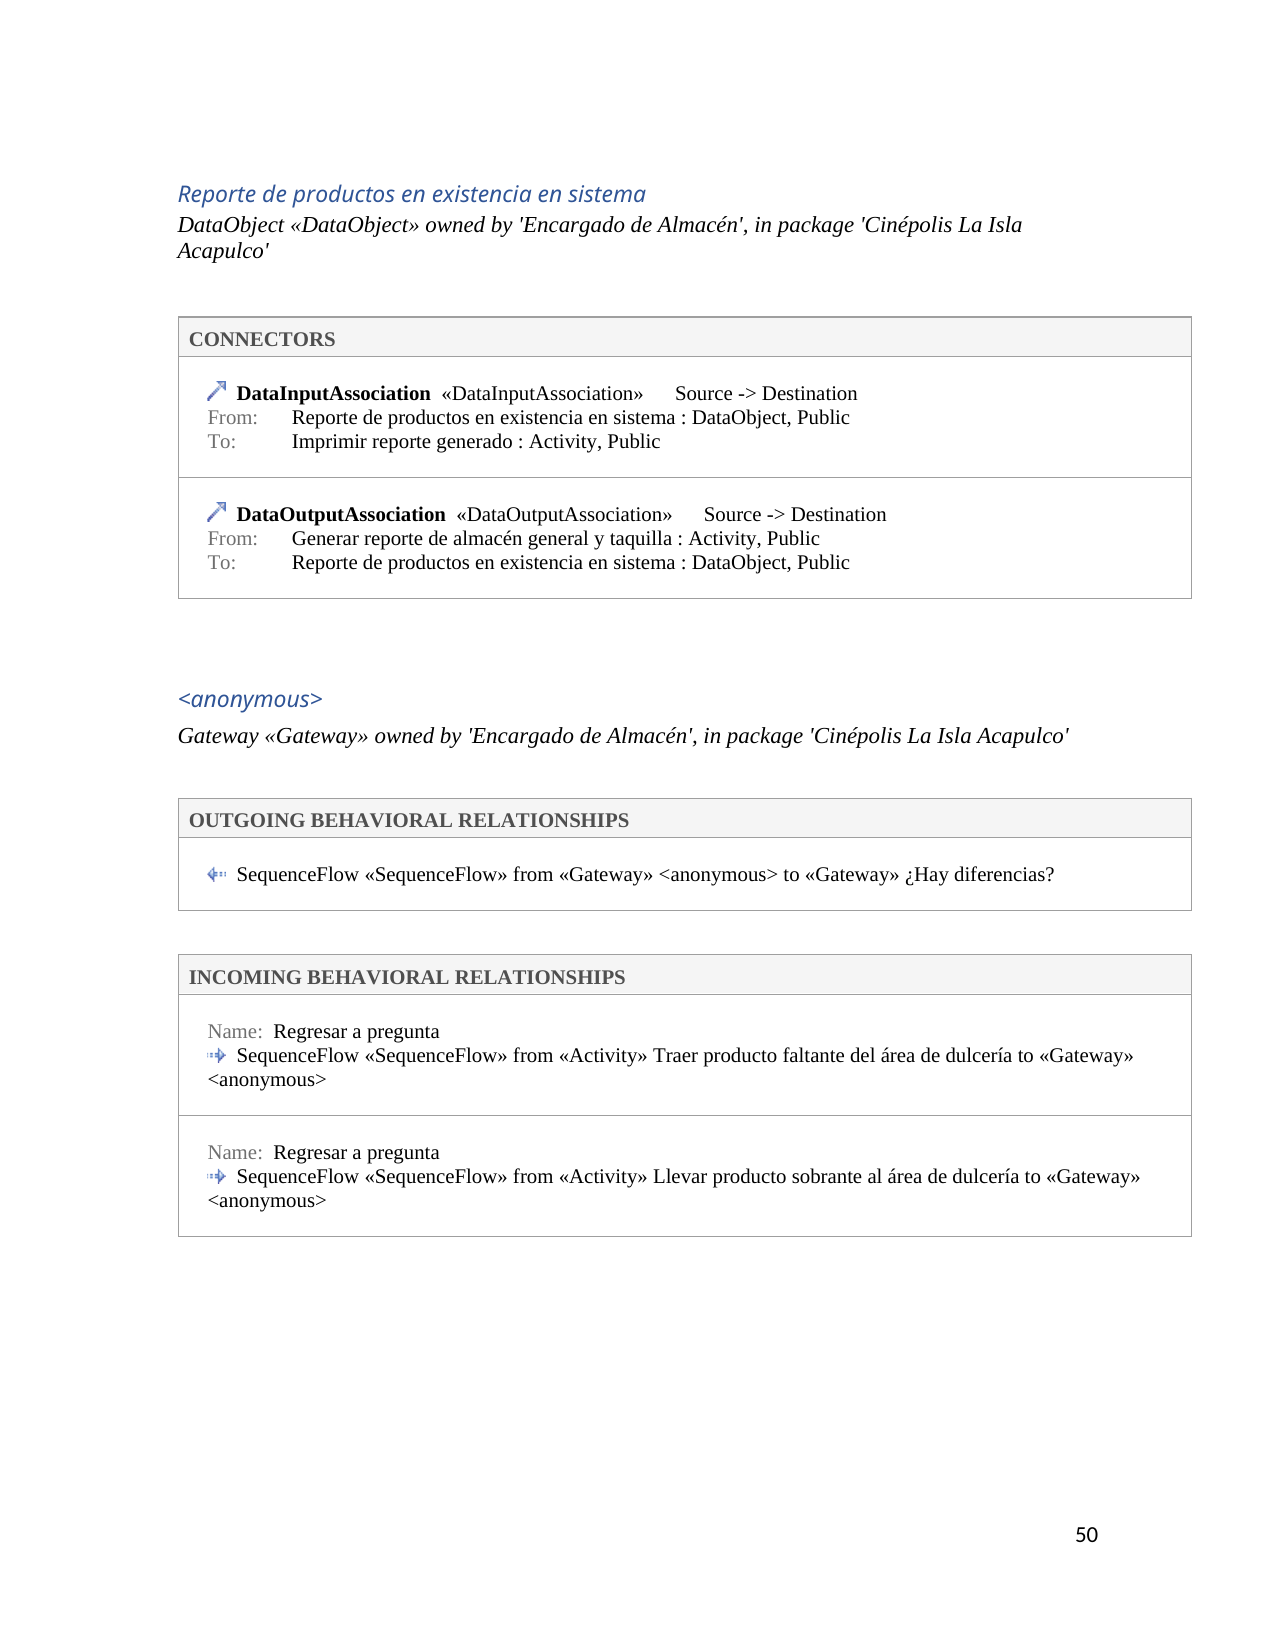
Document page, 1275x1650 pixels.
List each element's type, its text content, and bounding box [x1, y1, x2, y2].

picture [207, 1043, 226, 1063]
table_cell DataInputAssociation «DataInputAssociation» Source -> Destination From: Reporte de productos en existencia en sistema : DataObject, Public To: Imprimir reporte generado : Activity, Public [179, 357, 1191, 477]
text Gateway «Gateway» owned by 'Encargado de Almacén', in package 'Cinépolis La Isla Acapulco' [177, 722, 1098, 748]
subtitle Reporte de productos en existencia en sistema [177, 178, 1098, 209]
picture [207, 502, 226, 522]
picture [207, 1164, 226, 1184]
table_header INCOMING BEHAVIORAL RELATIONSHIPS [179, 955, 1191, 993]
picture [207, 862, 226, 882]
picture [207, 381, 226, 401]
table_header CONNECTORS [179, 318, 1191, 356]
table_cell Name: Regresar a pregunta SequenceFlow «SequenceFlow» from «Activity» Llevar producto sobrante al área de dulcería to «Gateway» <anonymous> [179, 1116, 1191, 1236]
table_cell Name: Regresar a pregunta SequenceFlow «SequenceFlow» from «Activity» Traer producto faltante del área de dulcería to «Gateway» <anonymous> [179, 995, 1191, 1115]
table_cell DataOutputAssociation «DataOutputAssociation» Source -> Destination From: Generar reporte de almacén general y taquilla : Activity, Public To: Reporte de productos en existencia en sistema : DataObject, Public [179, 478, 1191, 598]
table_cell SequenceFlow «SequenceFlow» from «Gateway» <anonymous> to «Gateway» ¿Hay diferencias? [179, 838, 1191, 910]
text DataObject «DataObject» owned by 'Encargado de Almacén', in package 'Cinépolis La Isla Acapulco' [177, 211, 1098, 264]
table_header OUTGOING BEHAVIORAL RELATIONSHIPS [179, 799, 1191, 837]
subtitle <anonymous> [177, 683, 1098, 714]
